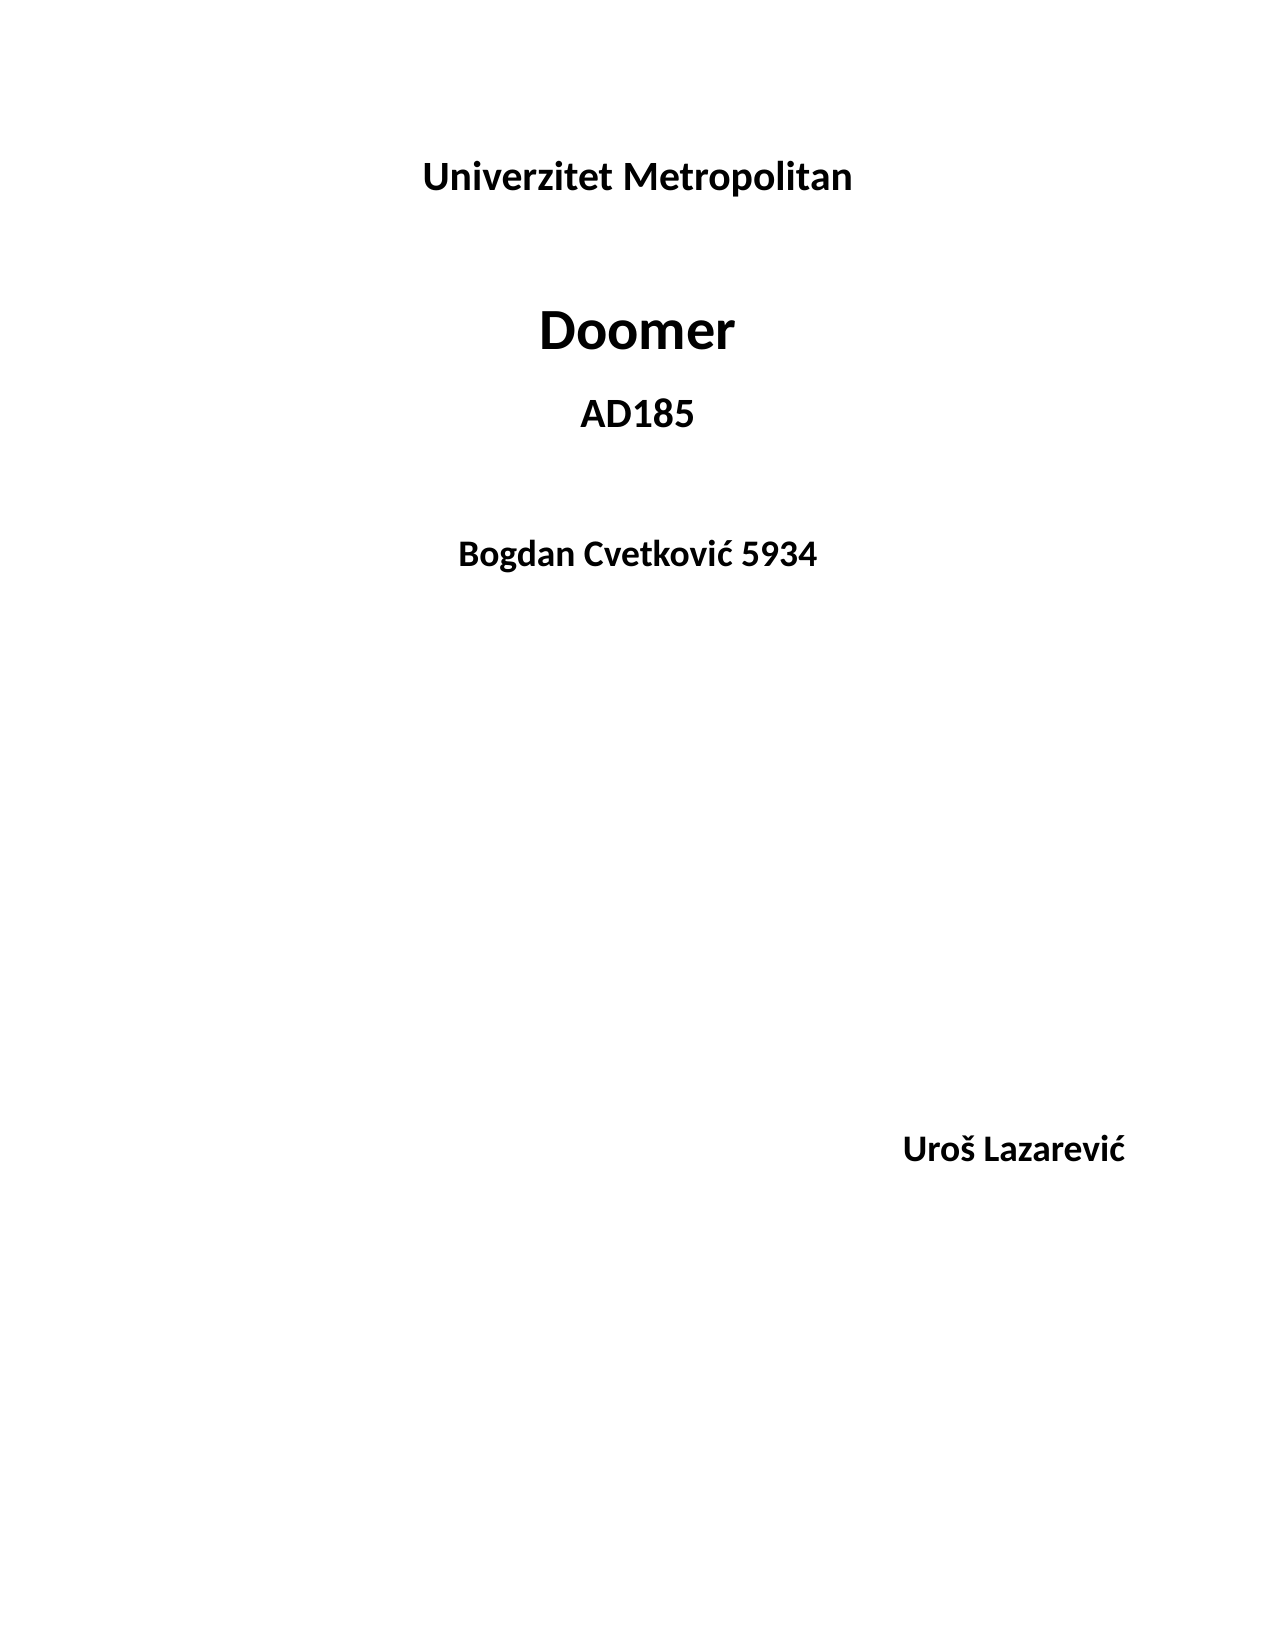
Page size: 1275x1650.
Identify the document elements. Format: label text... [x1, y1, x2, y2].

text Uroš Lazarević [150, 1125, 1125, 1171]
text Doomer [150, 293, 1125, 364]
text Bogdan Cvetković 5934 [150, 530, 1125, 576]
text Univerzitet Metropolitan [150, 150, 1125, 201]
text AD185 [150, 387, 1125, 437]
